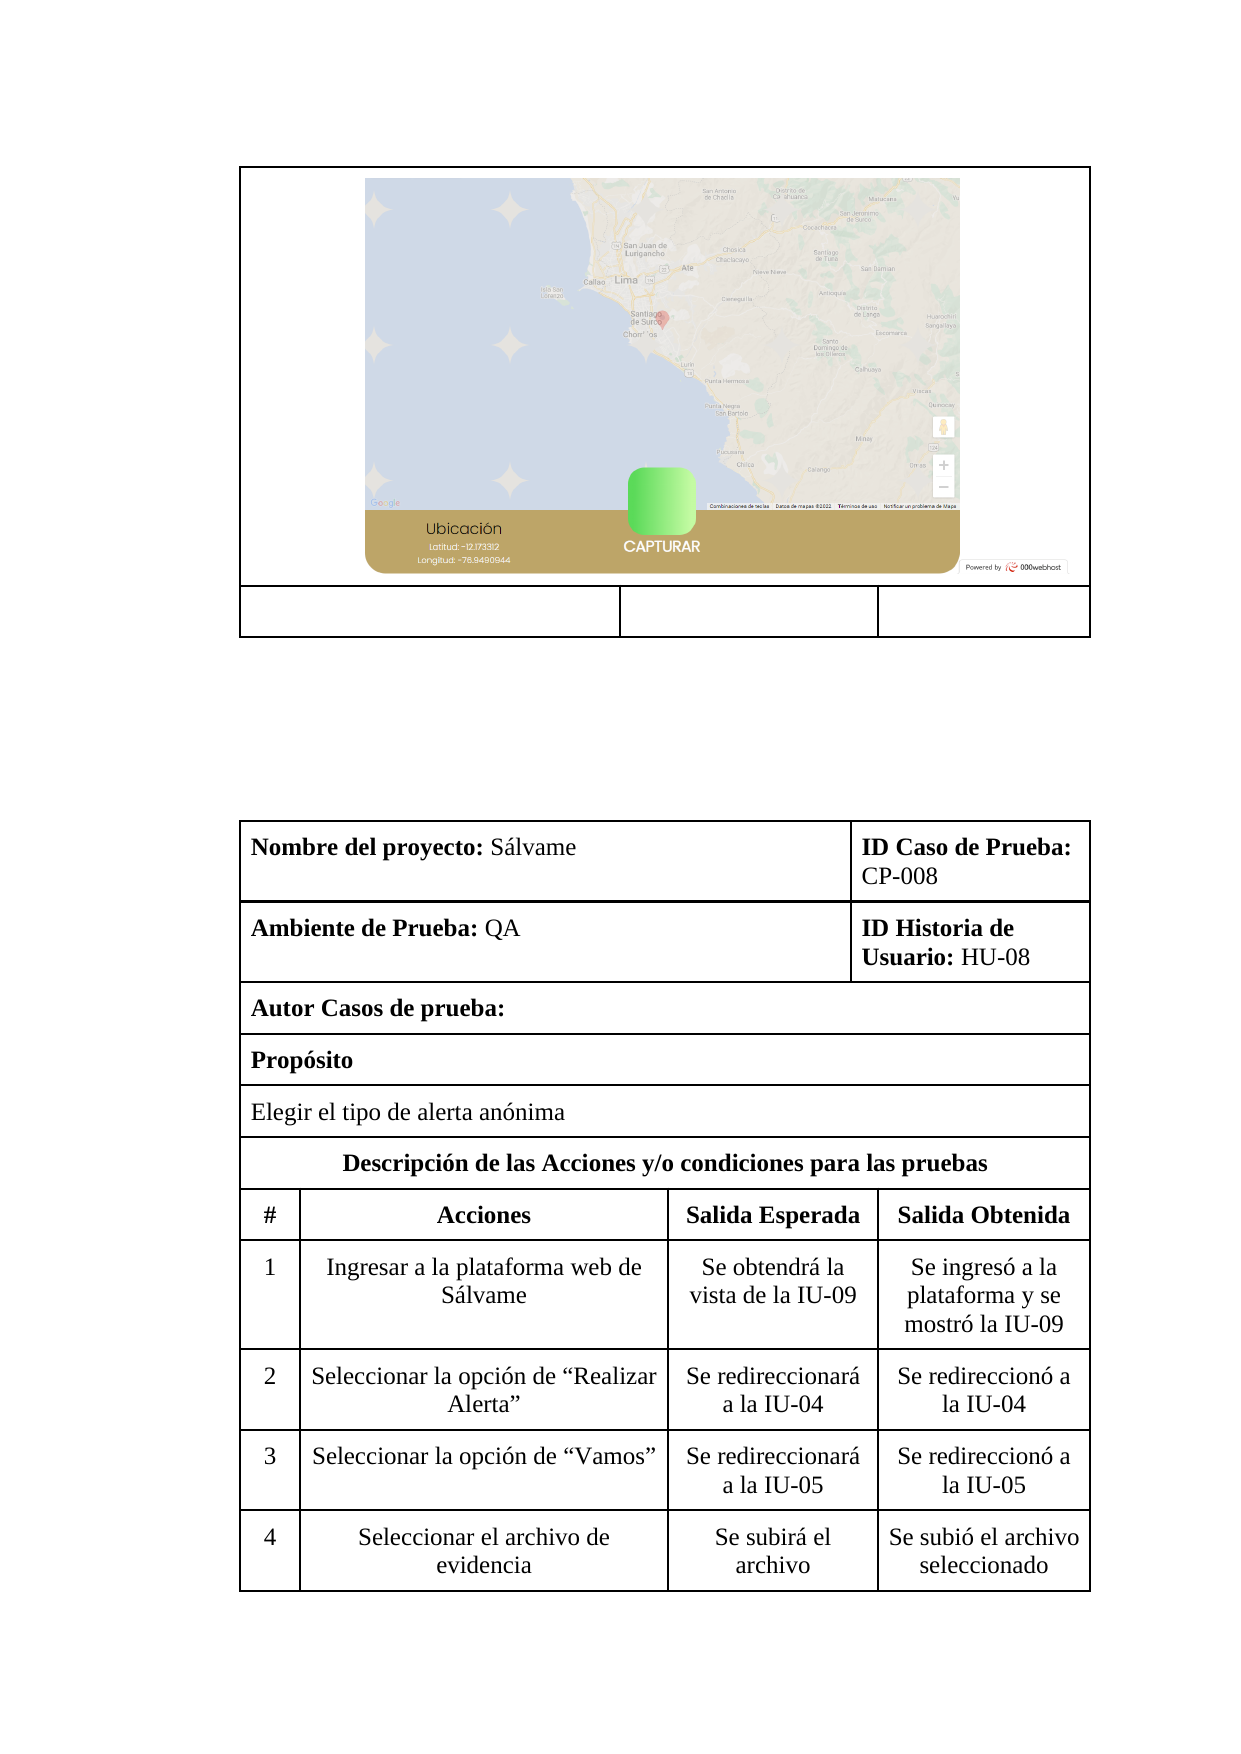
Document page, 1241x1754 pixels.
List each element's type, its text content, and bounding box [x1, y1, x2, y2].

table_cell # [241, 1190, 299, 1239]
table_header Nombre del proyecto: Sálvame [241, 822, 850, 900]
table_cell Seleccionar la opción de “Realizar Alerta” [301, 1350, 667, 1429]
table_cell 2 [241, 1350, 299, 1429]
table_cell Se redireccionó a la IU-05 [879, 1431, 1089, 1509]
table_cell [879, 1511, 1089, 1589]
table_cell Se ingresó a la plataforma y se mostró la IU-09 [879, 1241, 1089, 1348]
table_cell [241, 168, 1089, 584]
table_cell [879, 587, 1089, 636]
table_cell Elegir el tipo de alerta anónima [241, 1086, 1089, 1136]
table_cell Salida Esperada [669, 1190, 877, 1239]
table_cell Se obtendrá la vista de la IU-09 [669, 1241, 877, 1348]
table_cell Acciones [301, 1190, 667, 1239]
table_cell ID Historia de Usuario: HU-08 [852, 903, 1089, 981]
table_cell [301, 1511, 667, 1589]
picture [250, 178, 1079, 574]
table_cell 3 [241, 1431, 299, 1509]
table_cell Seleccionar la opción de “Vamos” [301, 1431, 667, 1509]
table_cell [669, 1511, 877, 1589]
table_cell Ambiente de Prueba: QA [241, 903, 850, 981]
table_cell Se redireccionará a la IU-04 [669, 1350, 877, 1429]
table_cell Autor Casos de prueba: [241, 983, 1089, 1032]
table_cell Propósito [241, 1035, 1089, 1084]
table_cell [621, 587, 877, 636]
table_cell 1 [241, 1241, 299, 1348]
table_cell Ingresar a la plataforma web de Sálvame [301, 1241, 667, 1348]
table_cell Salida Obtenida [879, 1190, 1089, 1239]
table_cell Se redireccionó a la IU-04 [879, 1350, 1089, 1429]
table_cell [241, 587, 619, 636]
table_header ID Caso de Prueba: CP-008 [852, 822, 1089, 900]
table_cell 4 [241, 1511, 299, 1589]
table_cell Se redireccionará a la IU-05 [669, 1431, 877, 1509]
table_cell Descripción de las Acciones y/o condiciones para las pruebas [241, 1138, 1089, 1187]
